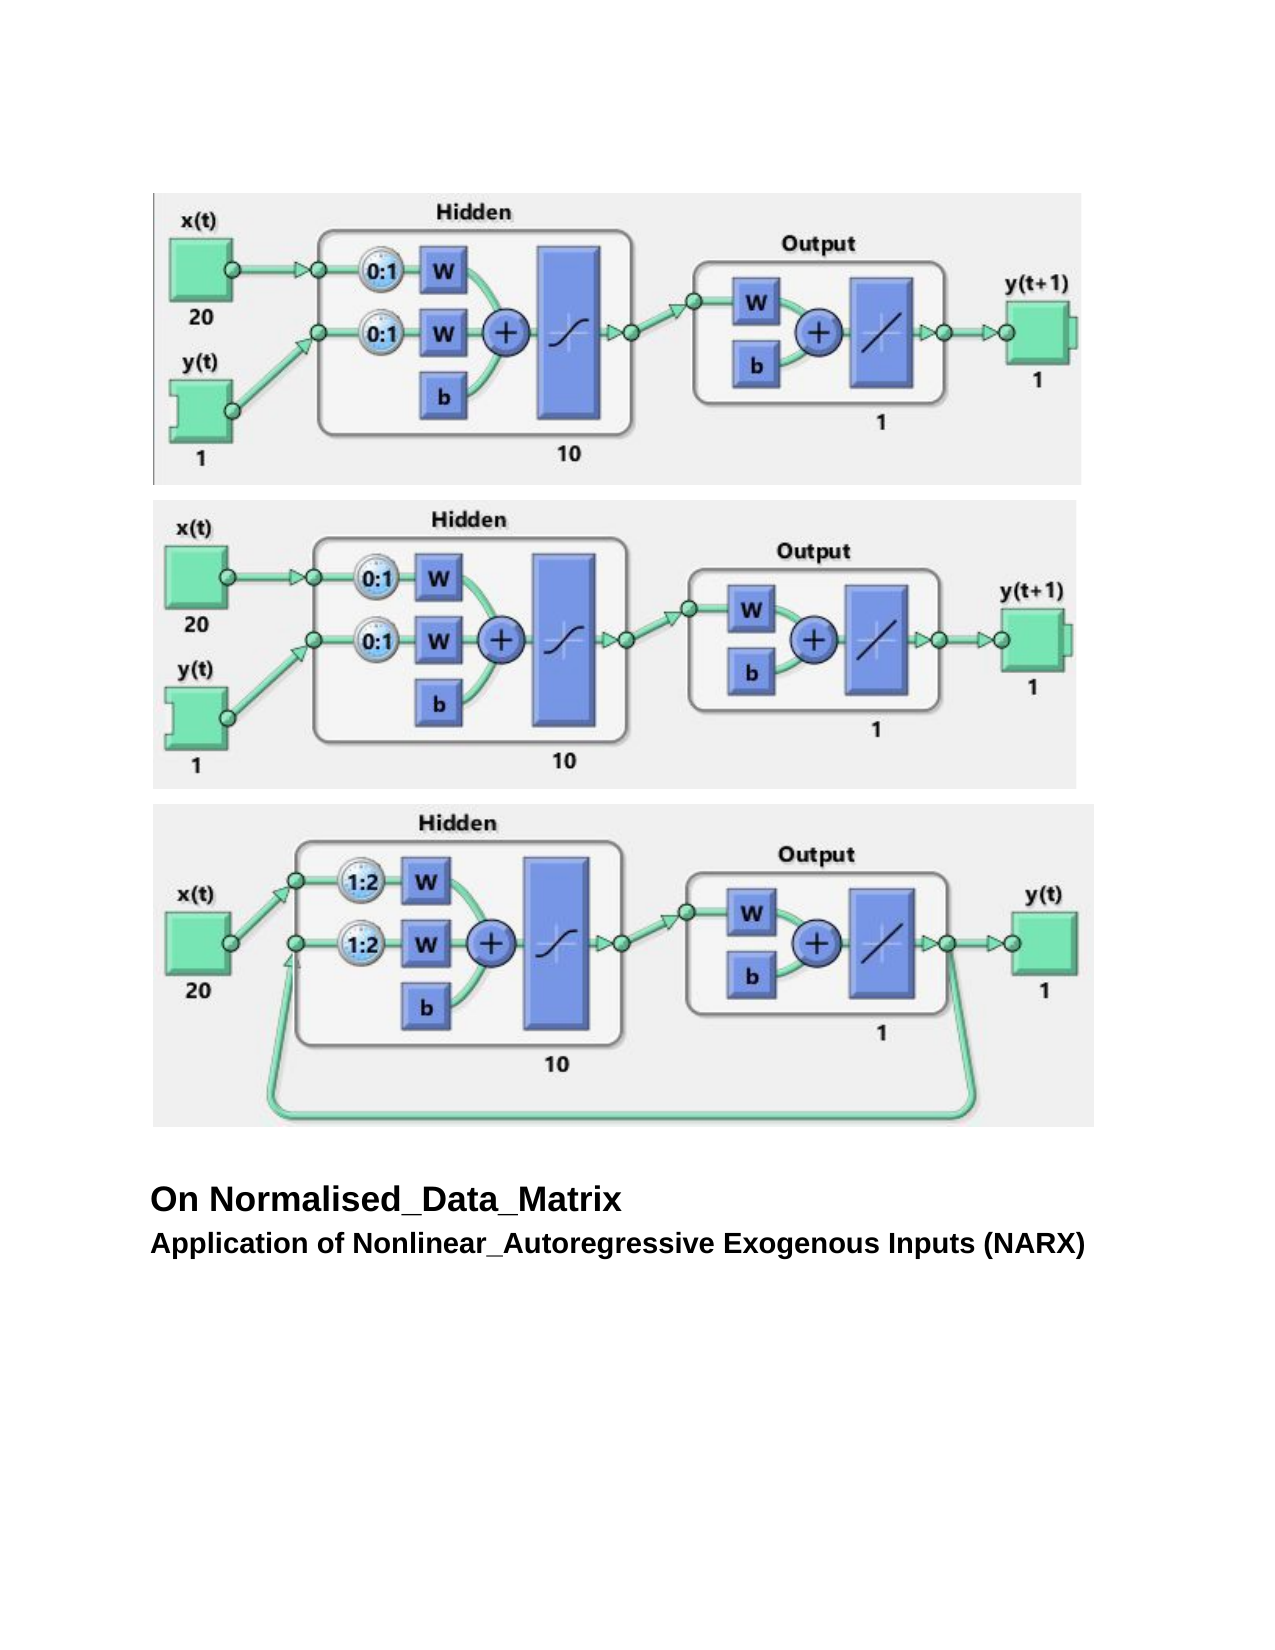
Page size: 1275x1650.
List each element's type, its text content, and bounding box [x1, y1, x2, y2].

text Application of Nonlinear_Autoregressive Exogenous Inputs (NARX) [150, 1226, 1104, 1259]
picture [153, 804, 1094, 1127]
picture [153, 193, 1082, 485]
picture [153, 500, 1077, 789]
text On Normalised_Data_Matrix [150, 1178, 1104, 1218]
